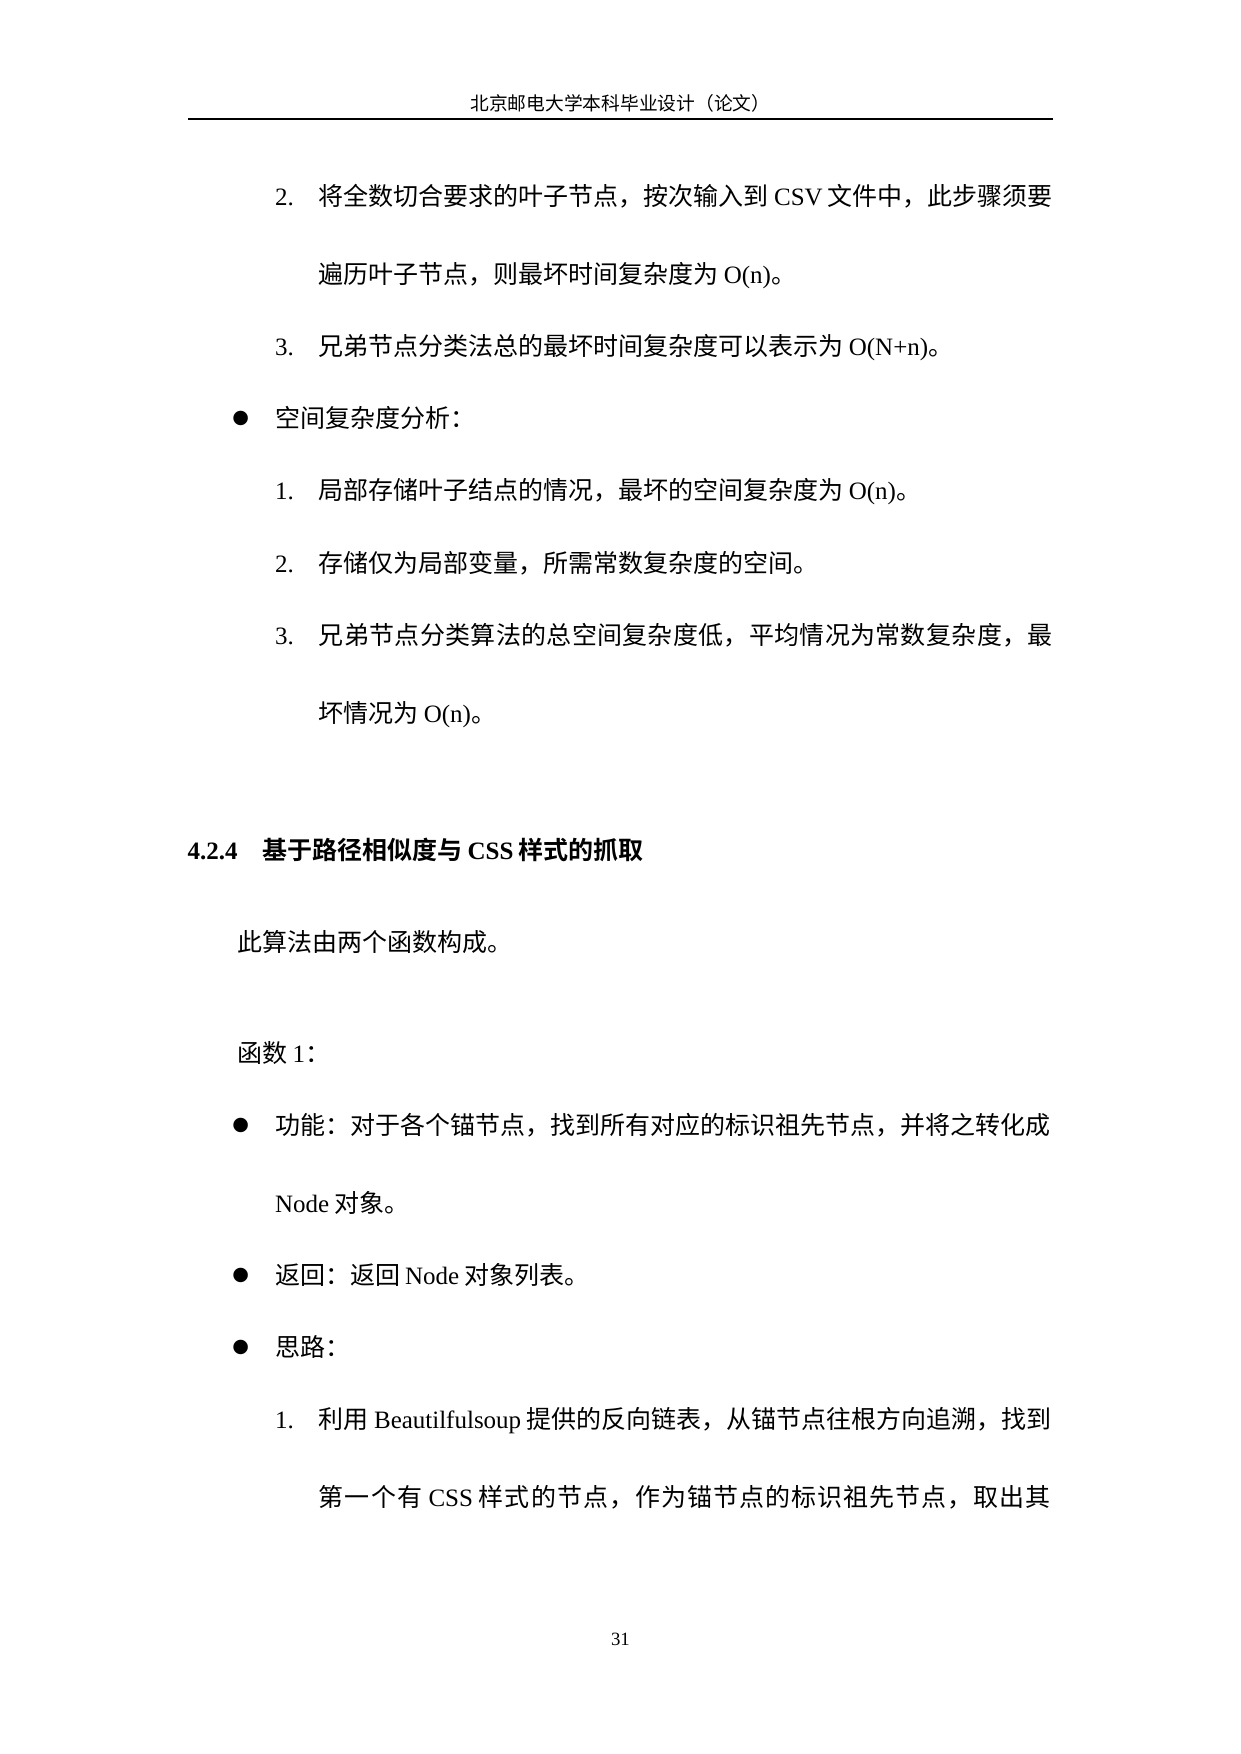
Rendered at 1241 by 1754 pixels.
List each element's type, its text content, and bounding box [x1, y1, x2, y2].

list 兄弟节点分类法总的最坏时间复杂度可以表示为O(N+n)。 [275, 312, 1053, 377]
text 此算法由两个函数构成。 [187, 908, 1053, 973]
list 兄弟节点分类算法的总空间复杂度低，平均情况为常数复杂度，最坏情况为O(n)。 [275, 601, 1053, 744]
text 函数1： [187, 1019, 1053, 1084]
list 思路： [231, 1313, 1053, 1378]
list 空间复杂度分析： [231, 384, 1053, 449]
list 将全数切合要求的叶子节点，按次输入到CSV文件中，此步骤须要遍历叶子节点，则最坏时间复杂度为O(n)。 [275, 162, 1053, 305]
list 存储仅为局部变量，所需常数复杂度的空间。 [275, 529, 1053, 594]
list 返回：返回Node对象列表。 [231, 1241, 1053, 1306]
subtitle 基于路径相似度与CSS样式的抓取 [187, 816, 1053, 881]
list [275, 1385, 1053, 1528]
list 局部存储叶子结点的情况，最坏的空间复杂度为O(n)。 [275, 456, 1053, 521]
list 功能：对于各个锚节点，找到所有对应的标识祖先节点，并将之转化成Node对象。 [231, 1091, 1053, 1234]
